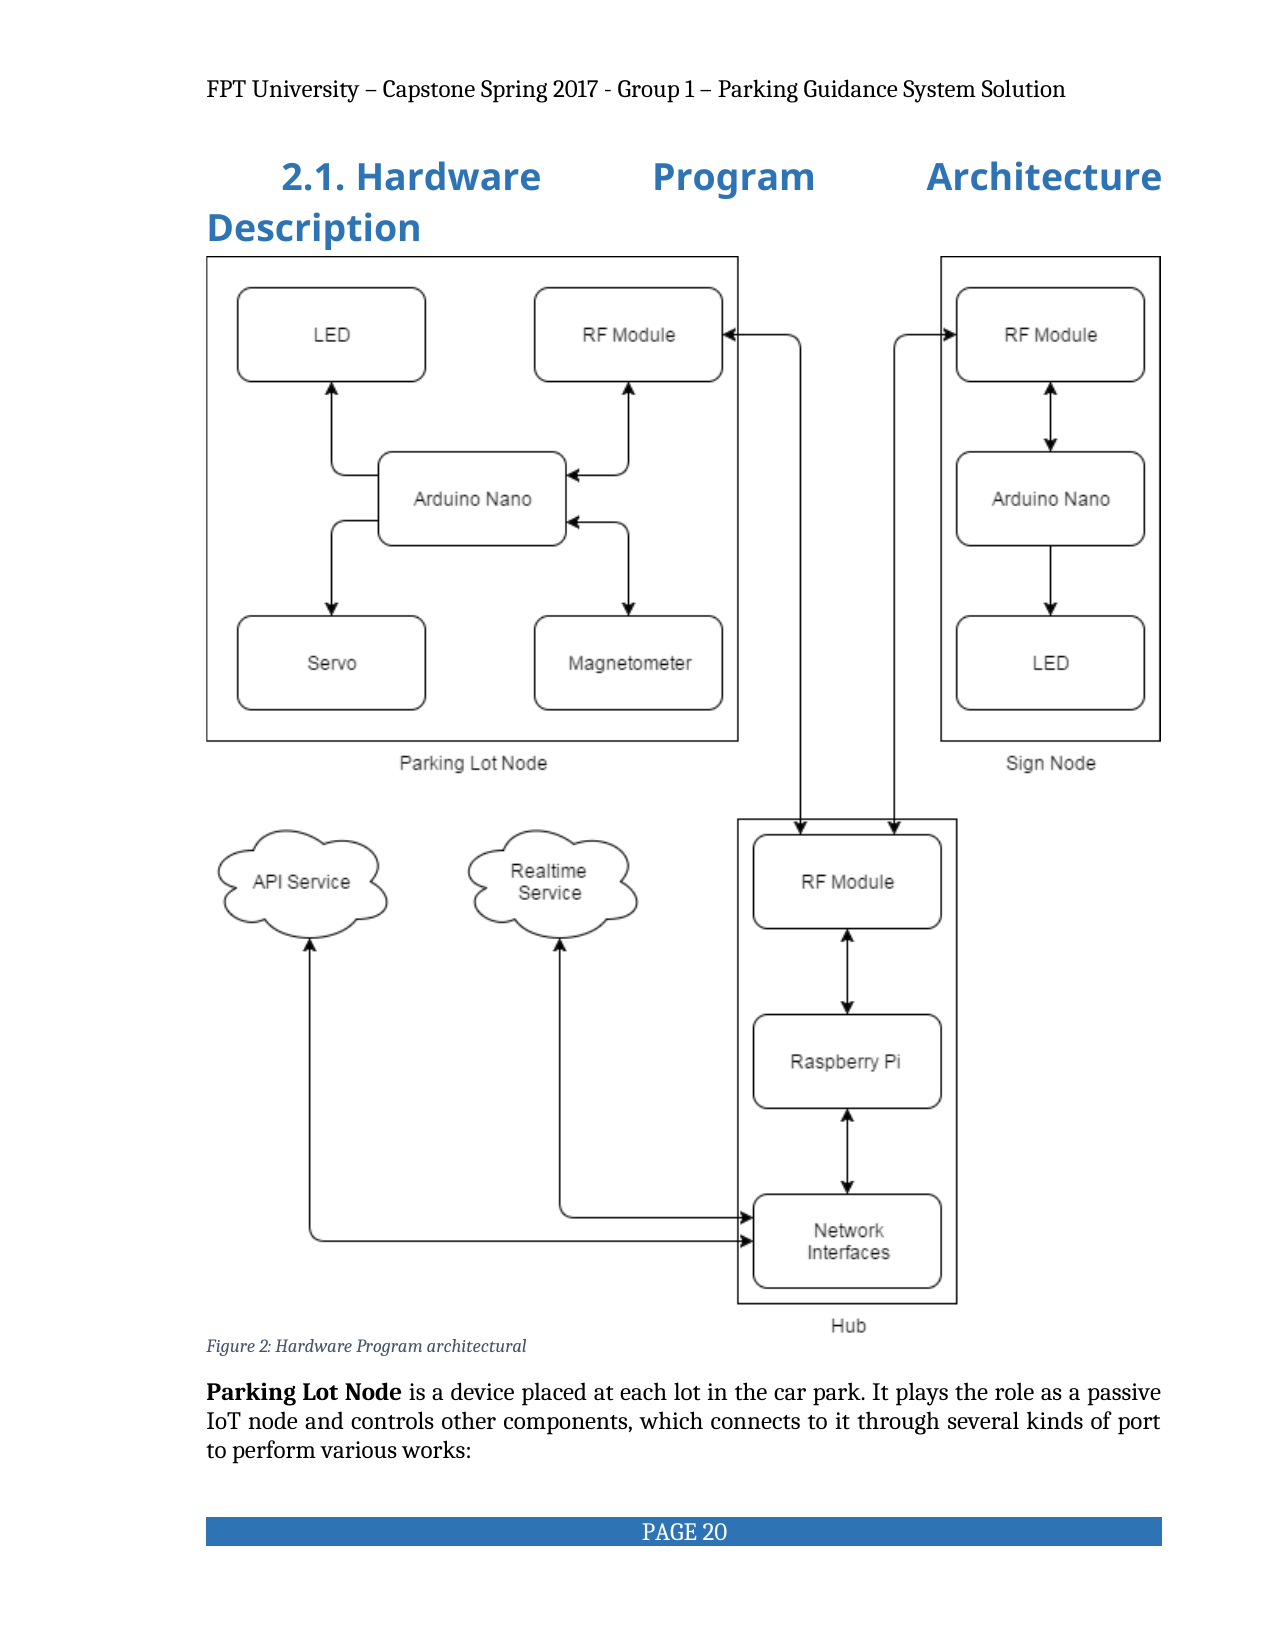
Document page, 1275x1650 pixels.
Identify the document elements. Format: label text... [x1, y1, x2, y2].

text Parking Lot Node is a device placed at each lot in the car park. It plays the role as a passive IoT node and controls other components, which connects to it through several kinds of port to perform various works: [206, 1378, 1162, 1464]
subtitle Hardware Program Architecture Description [206, 150, 1162, 252]
